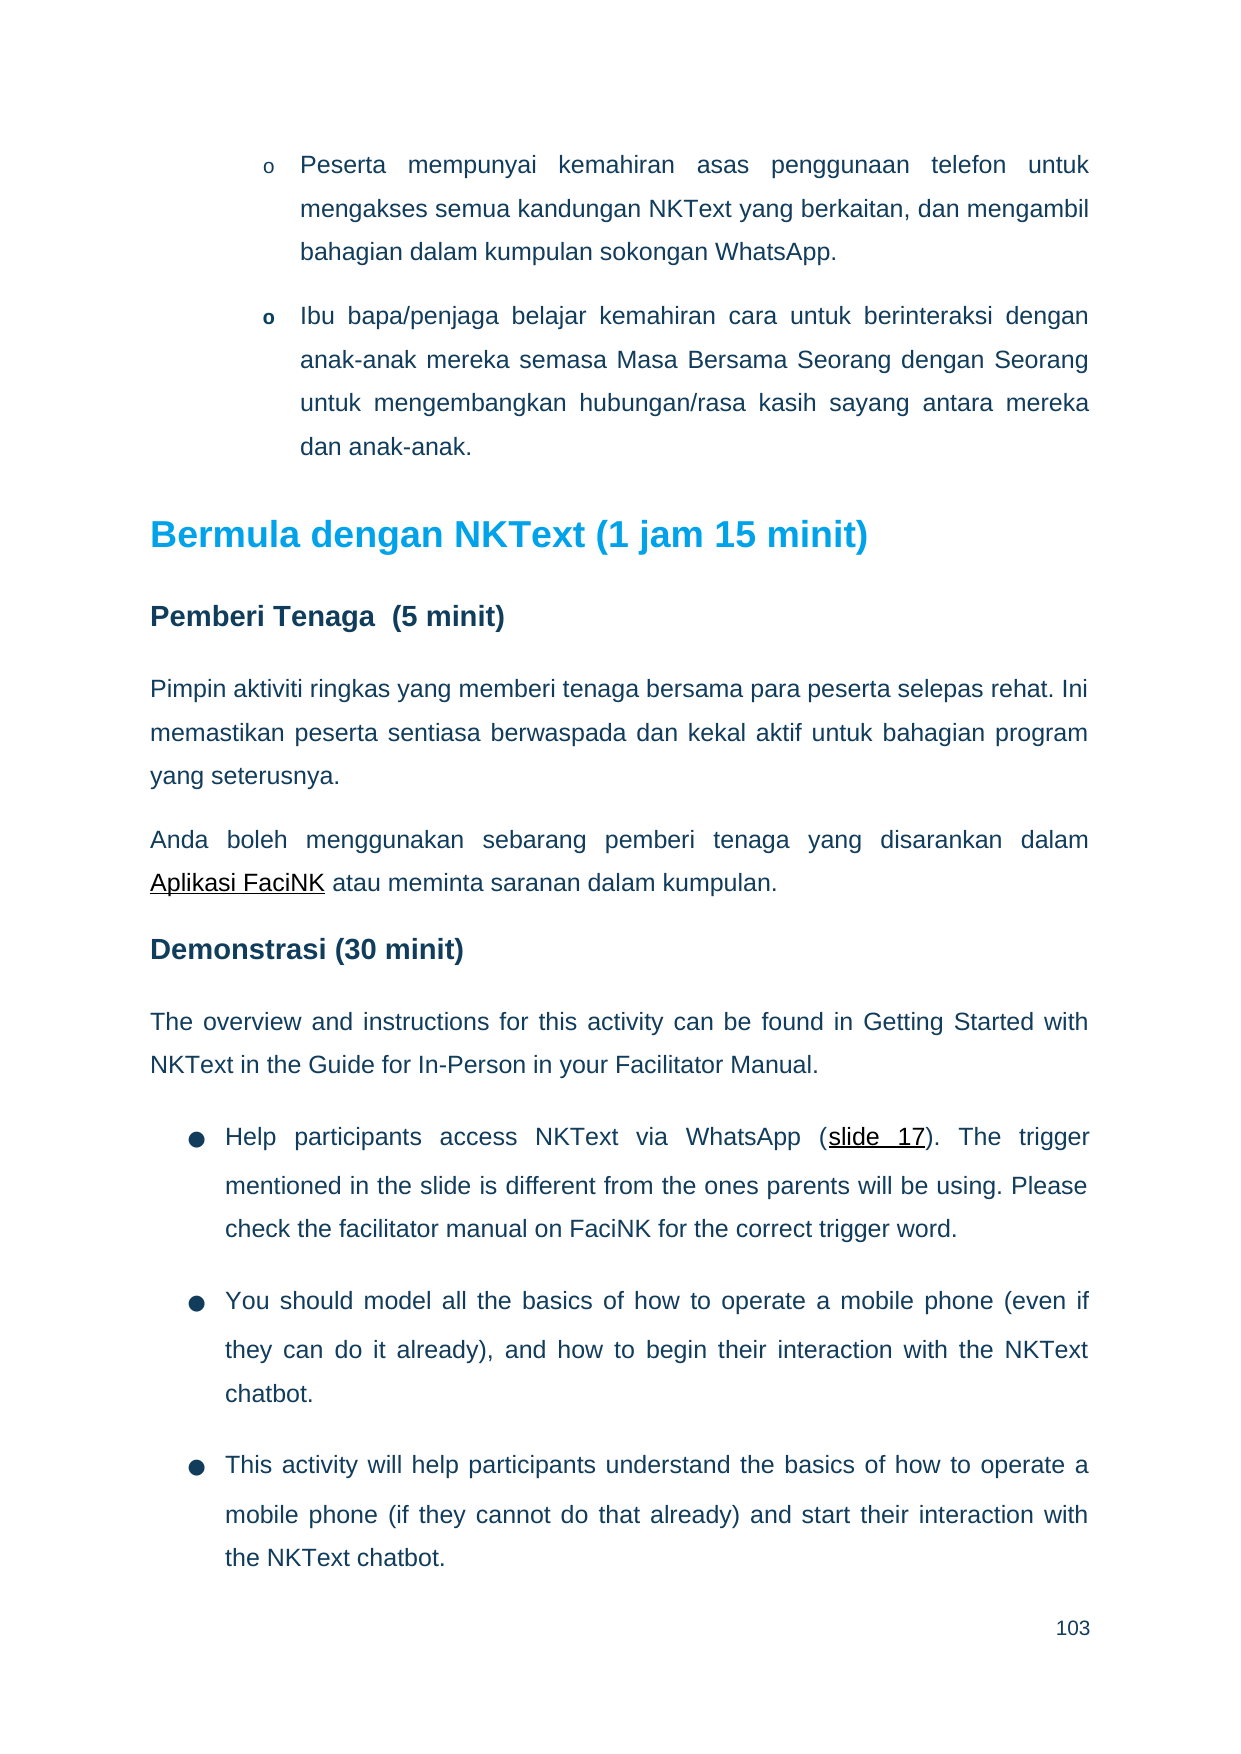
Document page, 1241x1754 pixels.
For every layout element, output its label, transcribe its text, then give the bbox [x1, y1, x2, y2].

list You should model all the basics of how to operate a mobile phone (even if they can do it already), and how to begin their interaction with the NKText chatbot. [187, 1278, 1090, 1407]
subtitle Bermula dengan NKText (1 jam 15 minit) [150, 512, 1090, 555]
text The overview and instructions for this activity can be found in Getting Started with NKText in the Guide for In-Person in your Facilitator Manual. [150, 1007, 1090, 1079]
text Pimpin aktiviti ringkas yang memberi tenaga bersama para peserta selepas rehat. Ini memastikan peserta sentiasa berwaspada dan kekal aktif untuk bahagian program yang seterusnya. [150, 674, 1090, 789]
list Peserta mempunyai kemahiran asas penggunaan telefon untuk mengakses semua kandungan NKText yang berkaitan, dan mengambil bahagian dalam kumpulan sokongan WhatsApp. [262, 150, 1090, 266]
subtitle Pemberi Tenaga (5 minit) [150, 599, 1090, 633]
text Anda boleh menggunakan sebarang pemberi tenaga yang disarankan dalam Aplikasi FaciNK atau meminta saranan dalam kumpulan. [150, 825, 1090, 897]
list This activity will help participants understand the basics of how to operate a mobile phone (if they cannot do that already) and start their interaction with the NKText chatbot. [187, 1442, 1090, 1571]
subtitle Demonstrasi (30 minit) [150, 932, 1090, 965]
list Help participants access NKText via WhatsApp (slide 17). The trigger mentioned in the slide is different from the ones parents will be using. Please check the facilitator manual on FaciNK for the correct trigger word. [187, 1114, 1090, 1243]
list Ibu bapa/penjaga belajar kemahiran cara untuk berinteraksi dengan anak-anak mereka semasa Masa Bersama Seorang dengan Seorang untuk mengembangkan hubungan/rasa kasih sayang antara mereka dan anak-anak. [262, 301, 1090, 460]
